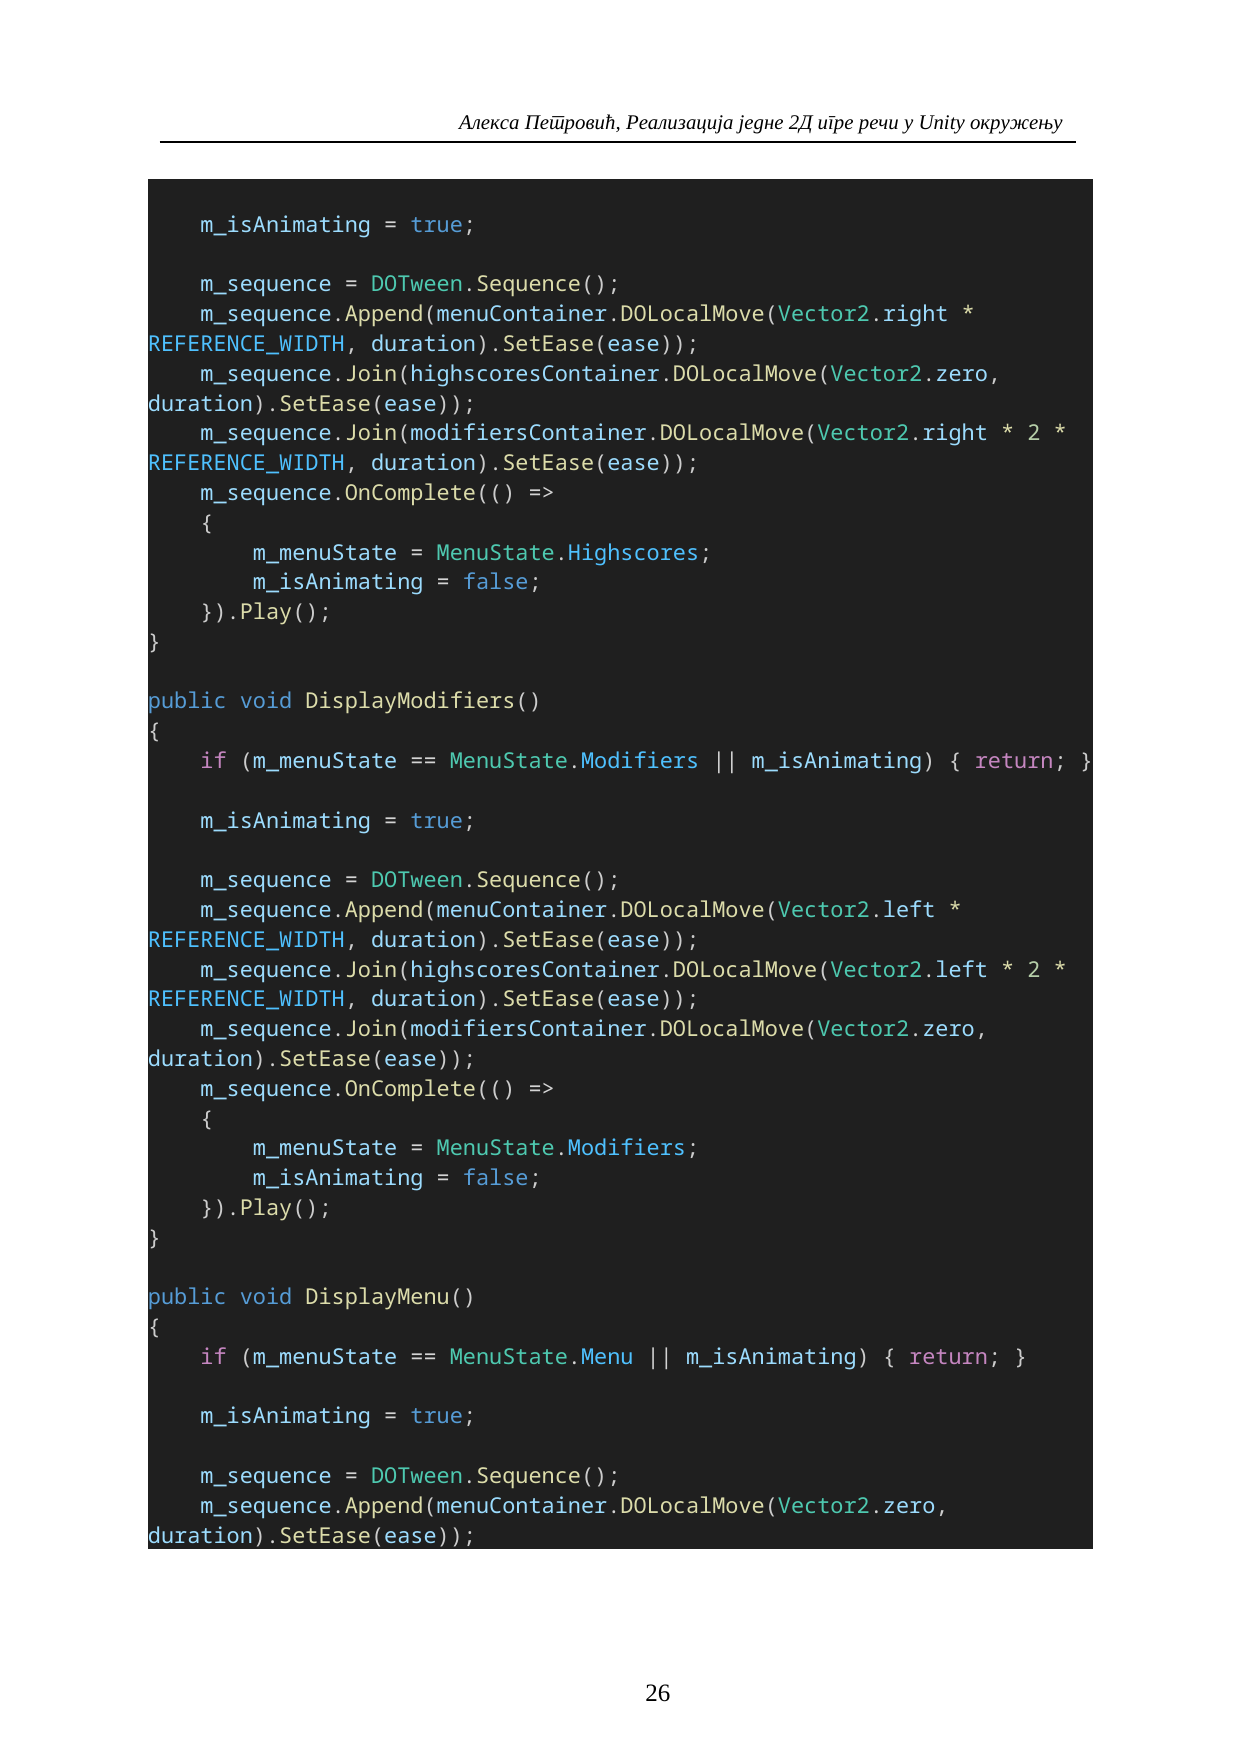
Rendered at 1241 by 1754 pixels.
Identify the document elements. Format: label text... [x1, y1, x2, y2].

text { [148, 715, 1093, 745]
text m_isAnimating = true; [148, 1400, 1093, 1430]
text }).Play(); [148, 596, 1093, 626]
text m_sequence = DOTween.Sequence(); [148, 864, 1093, 894]
text if (m_menuState == MenuState.Modifiers || m_isAnimating) { return; } [148, 745, 1093, 775]
text m_sequence.Join(modifiersContainer.DOLocalMove(Vector2.right * 2 * REFERENCE_WIDTH, duration).SetEase(ease)); [148, 417, 1093, 477]
text } [148, 626, 1093, 656]
text if (m_menuState == MenuState.Menu || m_isAnimating) { return; } [148, 1341, 1093, 1371]
text }).Play(); [148, 1192, 1093, 1222]
text m_sequence = DOTween.Sequence(); [148, 1460, 1093, 1490]
text { [148, 1311, 1093, 1341]
text } [148, 1222, 1093, 1251]
text m_sequence.OnComplete(() => [148, 1073, 1093, 1102]
text m_sequence.OnComplete(() => [148, 477, 1093, 507]
text m_sequence.Append(menuContainer.DOLocalMove(Vector2.zero, duration).SetEase(ease)); [148, 1490, 1093, 1549]
text m_sequence.Append(menuContainer.DOLocalMove(Vector2.right * REFERENCE_WIDTH, duration).SetEase(ease)); [148, 298, 1093, 358]
text m_isAnimating = false; [148, 1162, 1093, 1192]
text { [148, 507, 1093, 536]
text m_menuState = MenuState.Modifiers; [148, 1132, 1093, 1162]
text public void DisplayMenu() [148, 1281, 1093, 1311]
text public void DisplayModifiers() [148, 685, 1093, 715]
text m_sequence.Join(modifiersContainer.DOLocalMove(Vector2.zero, duration).SetEase(ease)); [148, 1013, 1093, 1073]
text { [148, 1102, 1093, 1132]
text m_sequence.Append(menuContainer.DOLocalMove(Vector2.left * REFERENCE_WIDTH, duration).SetEase(ease)); [148, 894, 1093, 953]
text m_sequence = DOTween.Sequence(); [148, 268, 1093, 298]
text m_sequence.Join(highscoresContainer.DOLocalMove(Vector2.left * 2 * REFERENCE_WIDTH, duration).SetEase(ease)); [148, 953, 1093, 1013]
text m_isAnimating = true; [148, 209, 1093, 238]
text m_sequence.Join(highscoresContainer.DOLocalMove(Vector2.zero, duration).SetEase(ease)); [148, 358, 1093, 417]
text m_isAnimating = true; [148, 804, 1093, 834]
text m_isAnimating = false; [148, 566, 1093, 596]
text m_menuState = MenuState.Highscores; [148, 536, 1093, 566]
